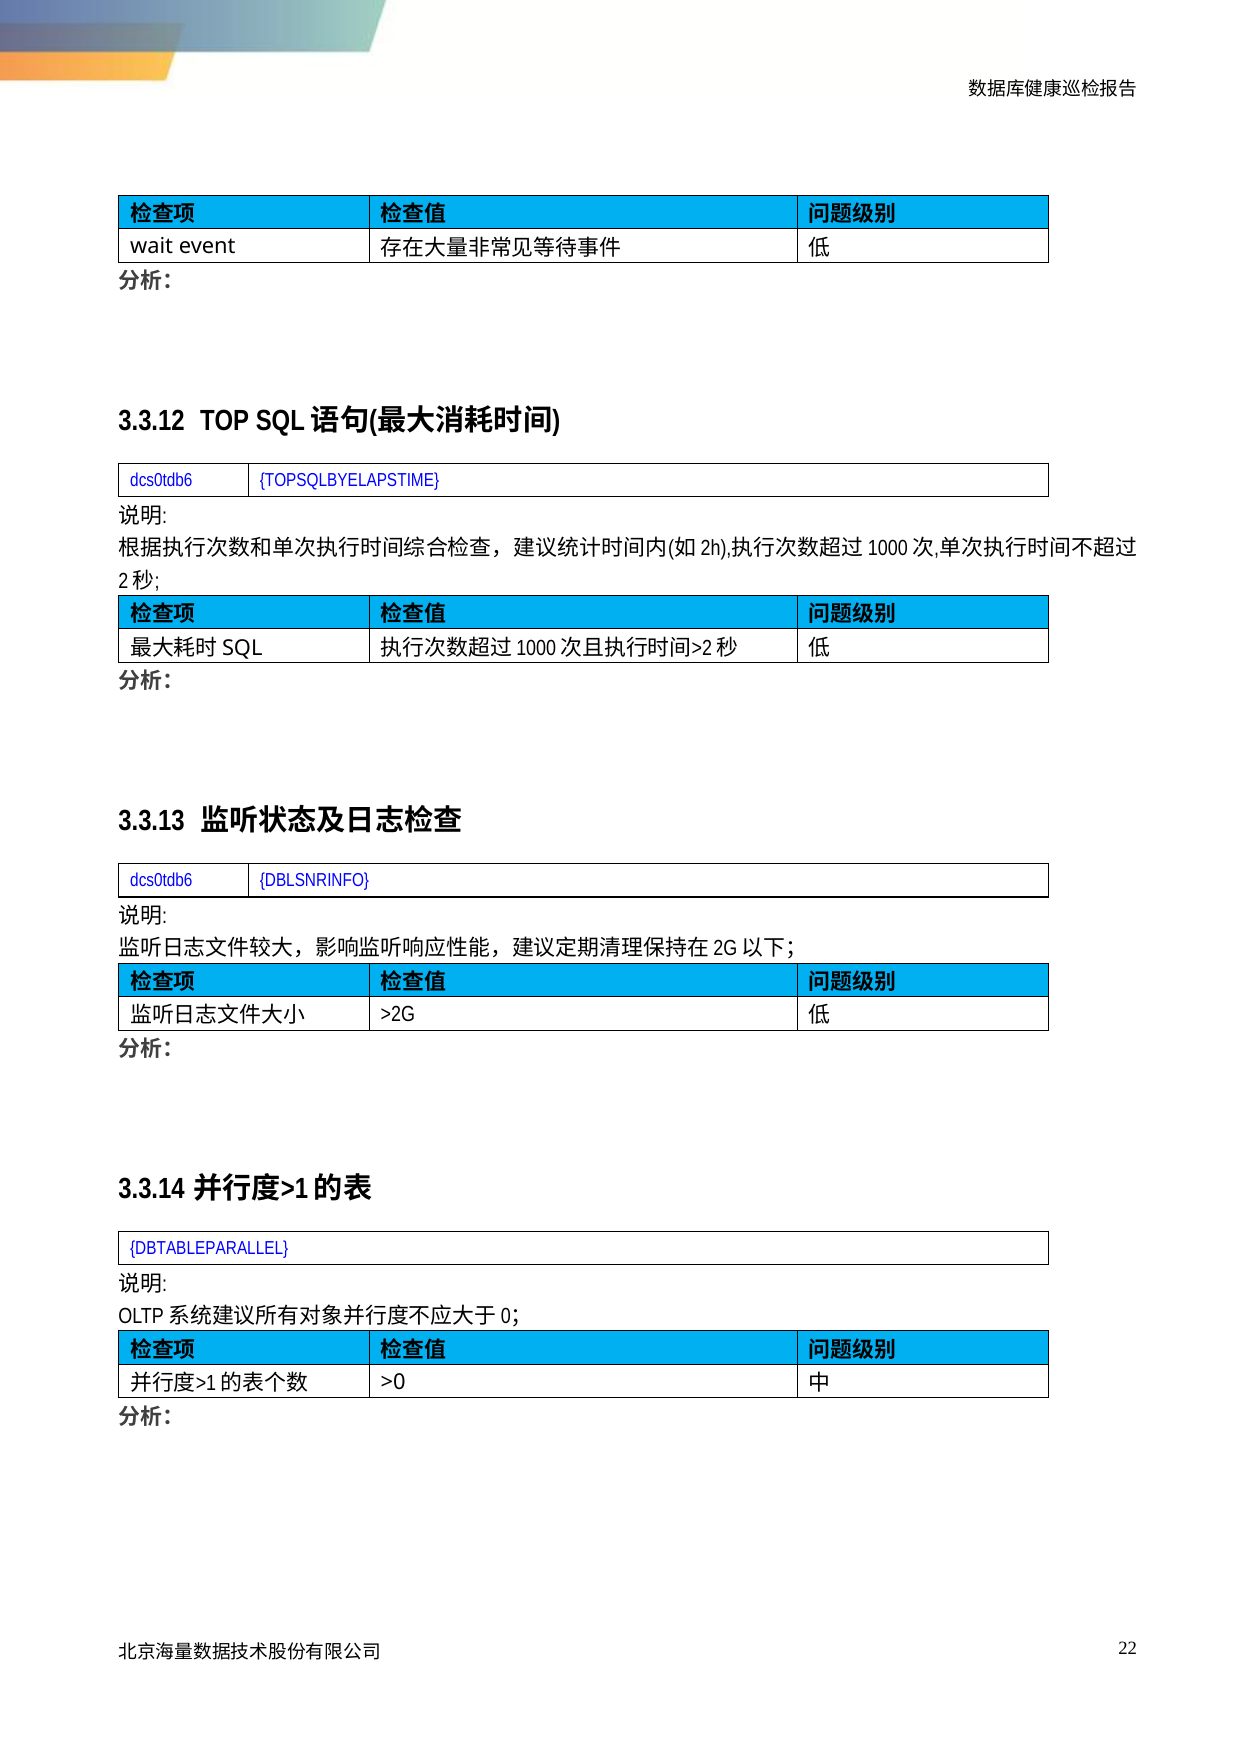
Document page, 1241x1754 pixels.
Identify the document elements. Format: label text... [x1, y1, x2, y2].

table_header 检查值 [370, 964, 797, 996]
table_header dcs0tdb6 [119, 864, 248, 896]
table_cell 监听日志文件大小 [119, 997, 369, 1029]
table_header 检查值 [370, 196, 797, 228]
text 监听日志文件较大，影响监听响应性能，建议定期清理保持在2G以下； [118, 930, 1137, 962]
text 分析： [118, 263, 1137, 295]
table_header 问题级别 [798, 596, 1048, 628]
table_header 检查值 [370, 1331, 797, 1364]
picture [994, 88, 999, 96]
table_header 检查值 [370, 596, 797, 628]
table_header 检查项 [119, 1331, 369, 1364]
table_cell >2G [370, 997, 797, 1029]
text 分析： [118, 663, 1137, 695]
table_header dcs0tdb6 [119, 464, 248, 496]
text 并行度>1的表 [118, 1153, 1137, 1218]
table_cell 低 [798, 997, 1048, 1029]
text 分析： [118, 1398, 1137, 1431]
text 说明: [118, 497, 1137, 530]
table_header {DBLSNRINFO} [249, 864, 1048, 896]
table_header 检查项 [119, 596, 369, 628]
table_cell 中 [798, 1365, 1048, 1397]
table_cell 存在大量非常见等待事件 [370, 229, 797, 262]
table_header 检查项 [119, 196, 369, 228]
text 说明: [118, 897, 1137, 930]
table_header 问题级别 [798, 964, 1048, 996]
text 分析： [118, 1031, 1137, 1063]
table_cell 低 [798, 629, 1048, 662]
text 监听状态及日志检查 [118, 785, 1137, 850]
table_cell 执行次数超过1000次且执行时间>2秒 [370, 629, 797, 662]
table_cell 并行度>1的表个数 [119, 1365, 369, 1397]
table_header {TOPSQLBYELAPSTIME} [249, 464, 1048, 496]
table_header {DBTABLEPARALLEL} [119, 1232, 1048, 1264]
table_header 检查项 [119, 964, 369, 996]
table_cell 低 [798, 229, 1048, 262]
text 说明: [118, 1265, 1137, 1298]
table_header 问题级别 [798, 196, 1048, 228]
picture [0, 0, 1026, 96]
table_cell wait event [119, 229, 369, 262]
text OLTP系统建议所有对象并行度不应大于0； [118, 1298, 1137, 1330]
table_header 问题级别 [798, 1331, 1048, 1364]
table_cell 最大耗时SQL [119, 629, 369, 662]
text TOP SQL语句(最大消耗时间) [118, 385, 1137, 450]
table_cell >0 [370, 1365, 797, 1397]
text 根据执行次数和单次执行时间综合检查，建议统计时间内(如2h),执行次数超过1000次,单次执行时间不超过2秒; [118, 530, 1137, 595]
